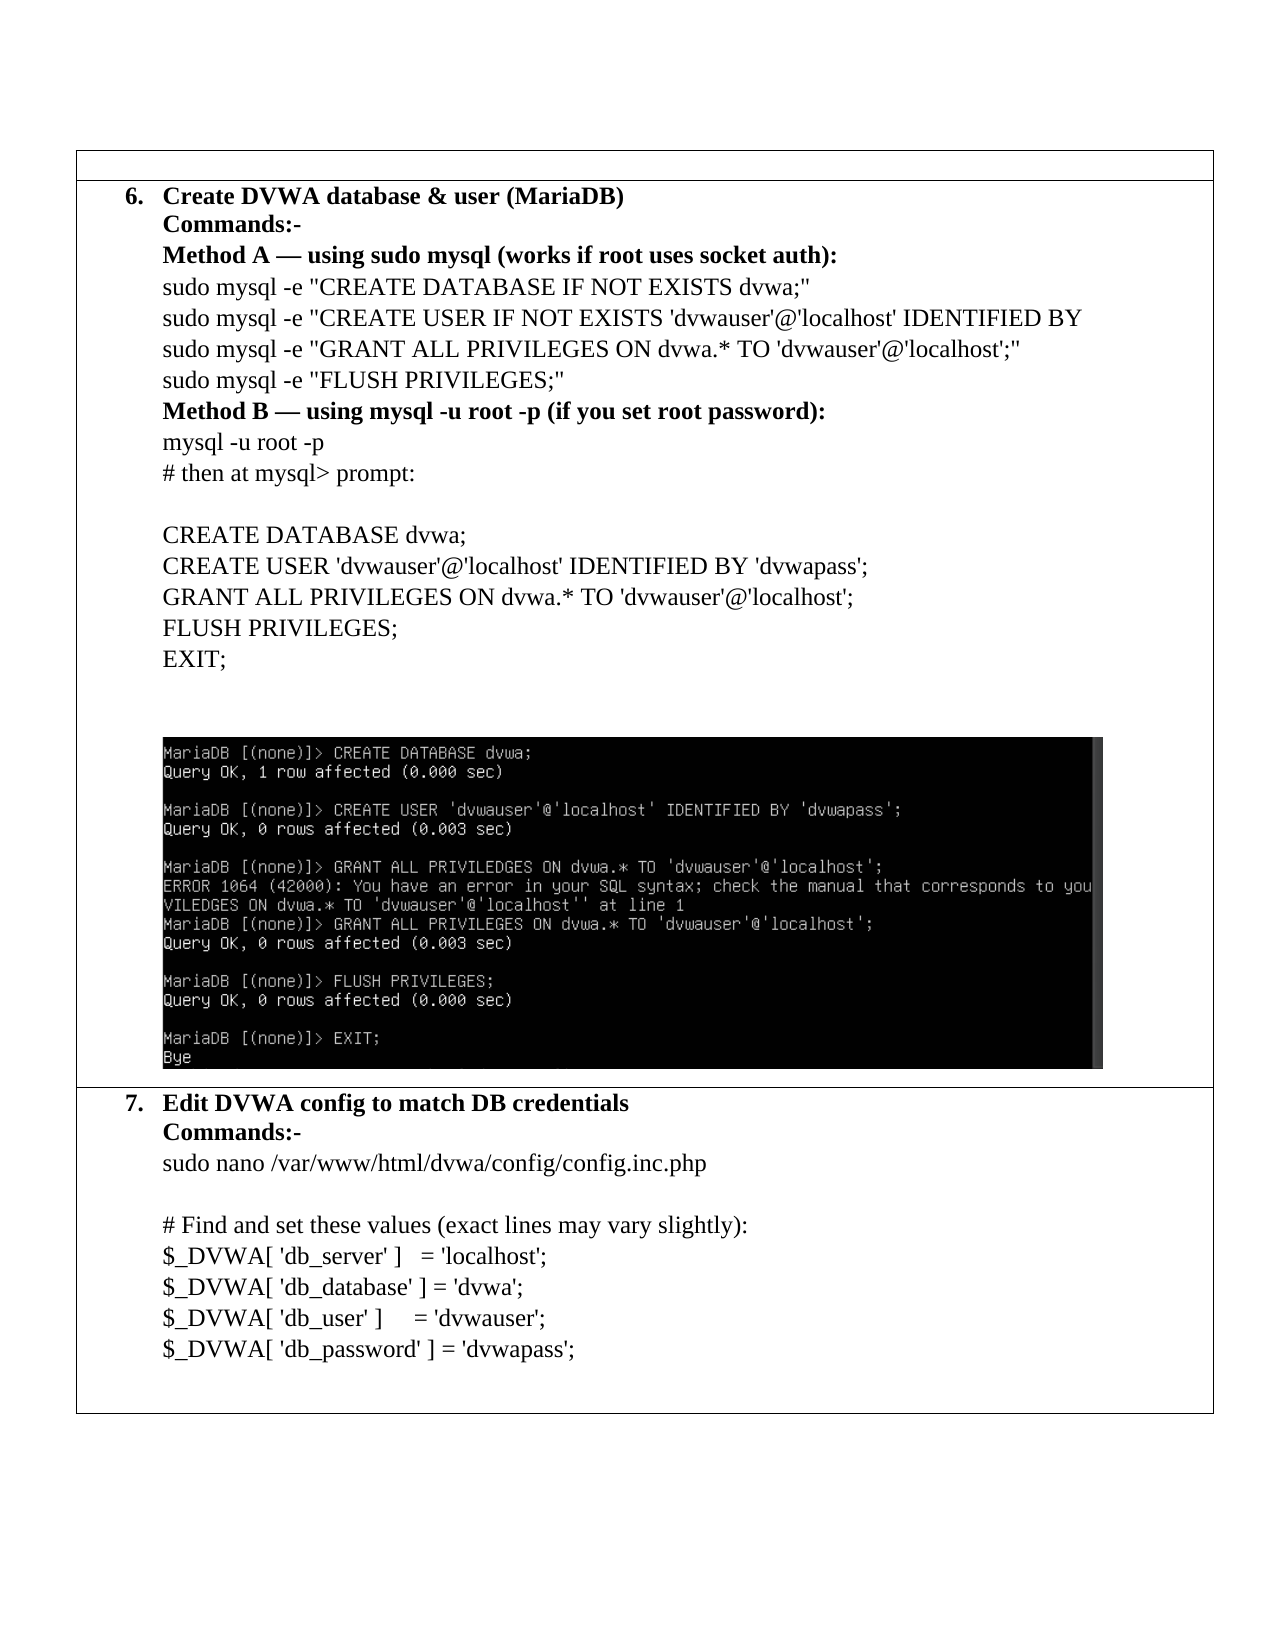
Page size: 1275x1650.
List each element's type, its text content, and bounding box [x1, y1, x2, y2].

table_cell Create DVWA database & user (MariaDB) Commands:- Method A — using sudo mysql (works if root uses socket auth): sudo mysql -e "CREATE DATABASE IF NOT EXISTS dvwa;" sudo mysql -e "CREATE USER IF NOT EXISTS 'dvwauser'@'localhost' IDENTIFIED BY sudo mysql -e "GRANT ALL PRIVILEGES ON dvwa.* TO 'dvwauser'@'localhost';" sudo mysql -e "FLUSH PRIVILEGES;" Method B — using mysql -u root -p (if you set root password): mysql -u root -p # then at mysql> prompt: CREATE DATABASE dvwa; CREATE USER 'dvwauser'@'localhost' IDENTIFIED BY 'dvwapass'; GRANT ALL PRIVILEGES ON dvwa.* TO 'dvwauser'@'localhost'; FLUSH PRIVILEGES; EXIT; [77, 181, 1213, 1087]
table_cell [77, 151, 1213, 180]
picture [162, 737, 1103, 1069]
table_cell Edit DVWA config to match DB credentials Commands:- sudo nano /var/www/html/dvwa/config/config.inc.php # Find and set these values (exact lines may vary slightly): $_DVWA[ 'db_server' ] = 'localhost'; $_DVWA[ 'db_database' ] = 'dvwa'; $_DVWA[ 'db_user' ] = 'dvwauser'; $_DVWA[ 'db_password' ] = 'dvwapass'; [77, 1088, 1213, 1413]
